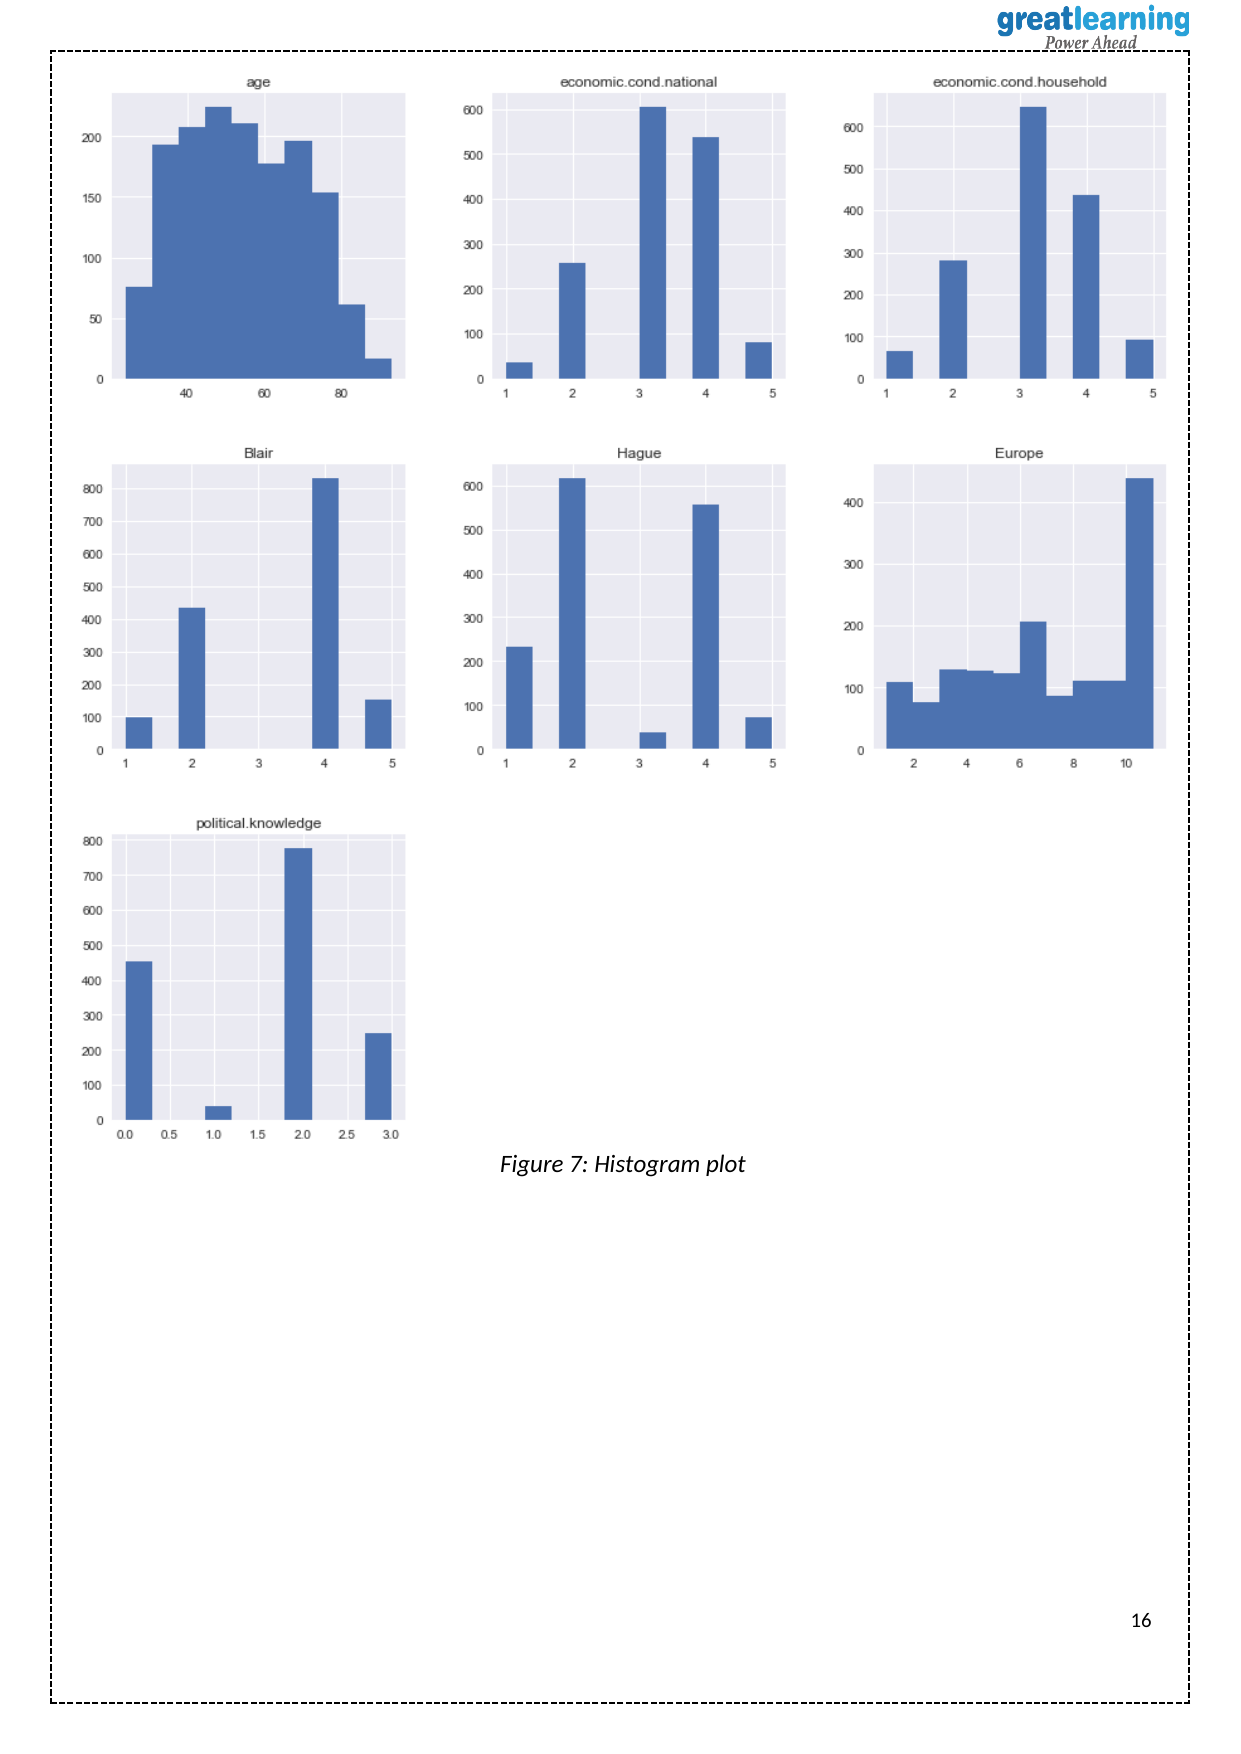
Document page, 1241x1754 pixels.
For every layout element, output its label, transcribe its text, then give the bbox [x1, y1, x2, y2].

text Figure 7: Histogram plot [103, 1149, 1144, 1179]
picture [73, 68, 1175, 1149]
picture [997, 4, 1189, 49]
